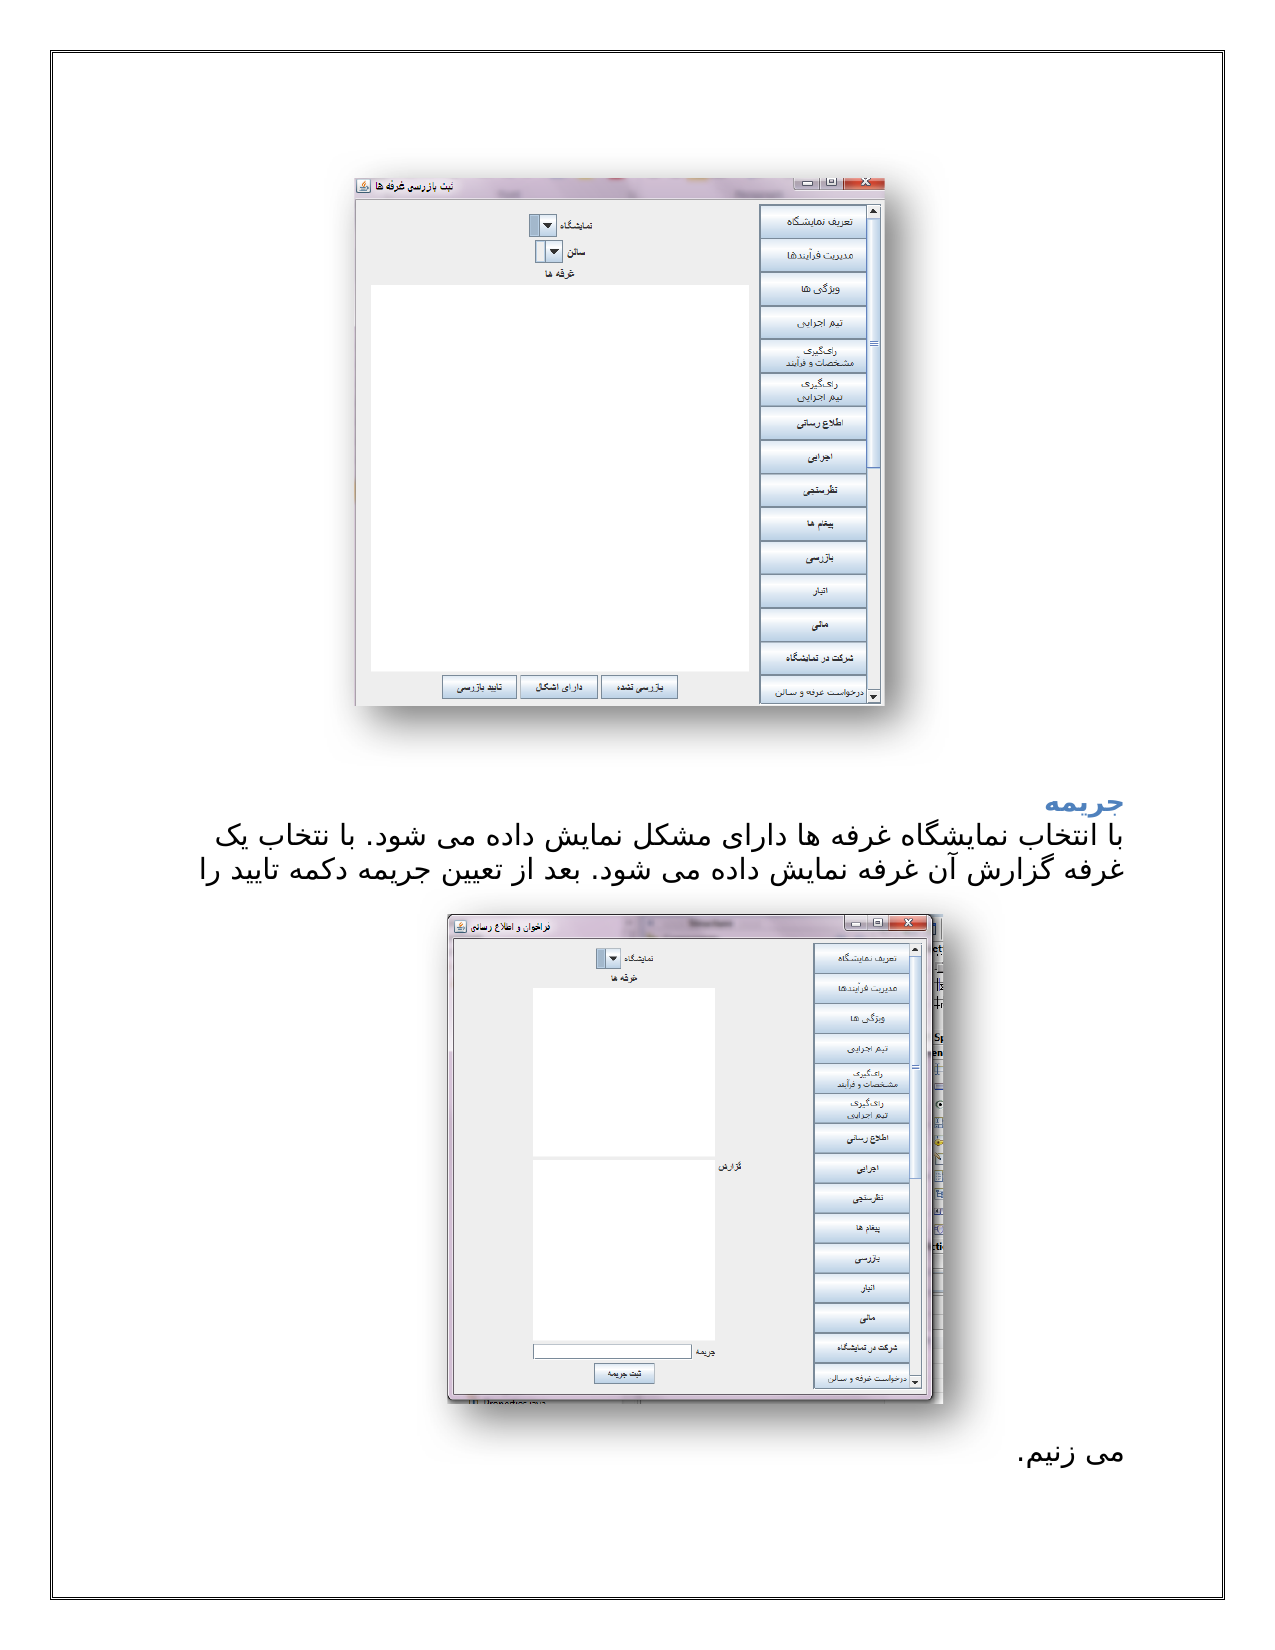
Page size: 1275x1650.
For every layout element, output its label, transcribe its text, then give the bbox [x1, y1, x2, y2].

subtitle جریمه [150, 787, 1125, 818]
table_cell روند جایگزین [439, 906, 984, 1444]
picture [354, 178, 885, 706]
picture [447, 914, 944, 1404]
table_header واژه [458, 925, 970, 1430]
